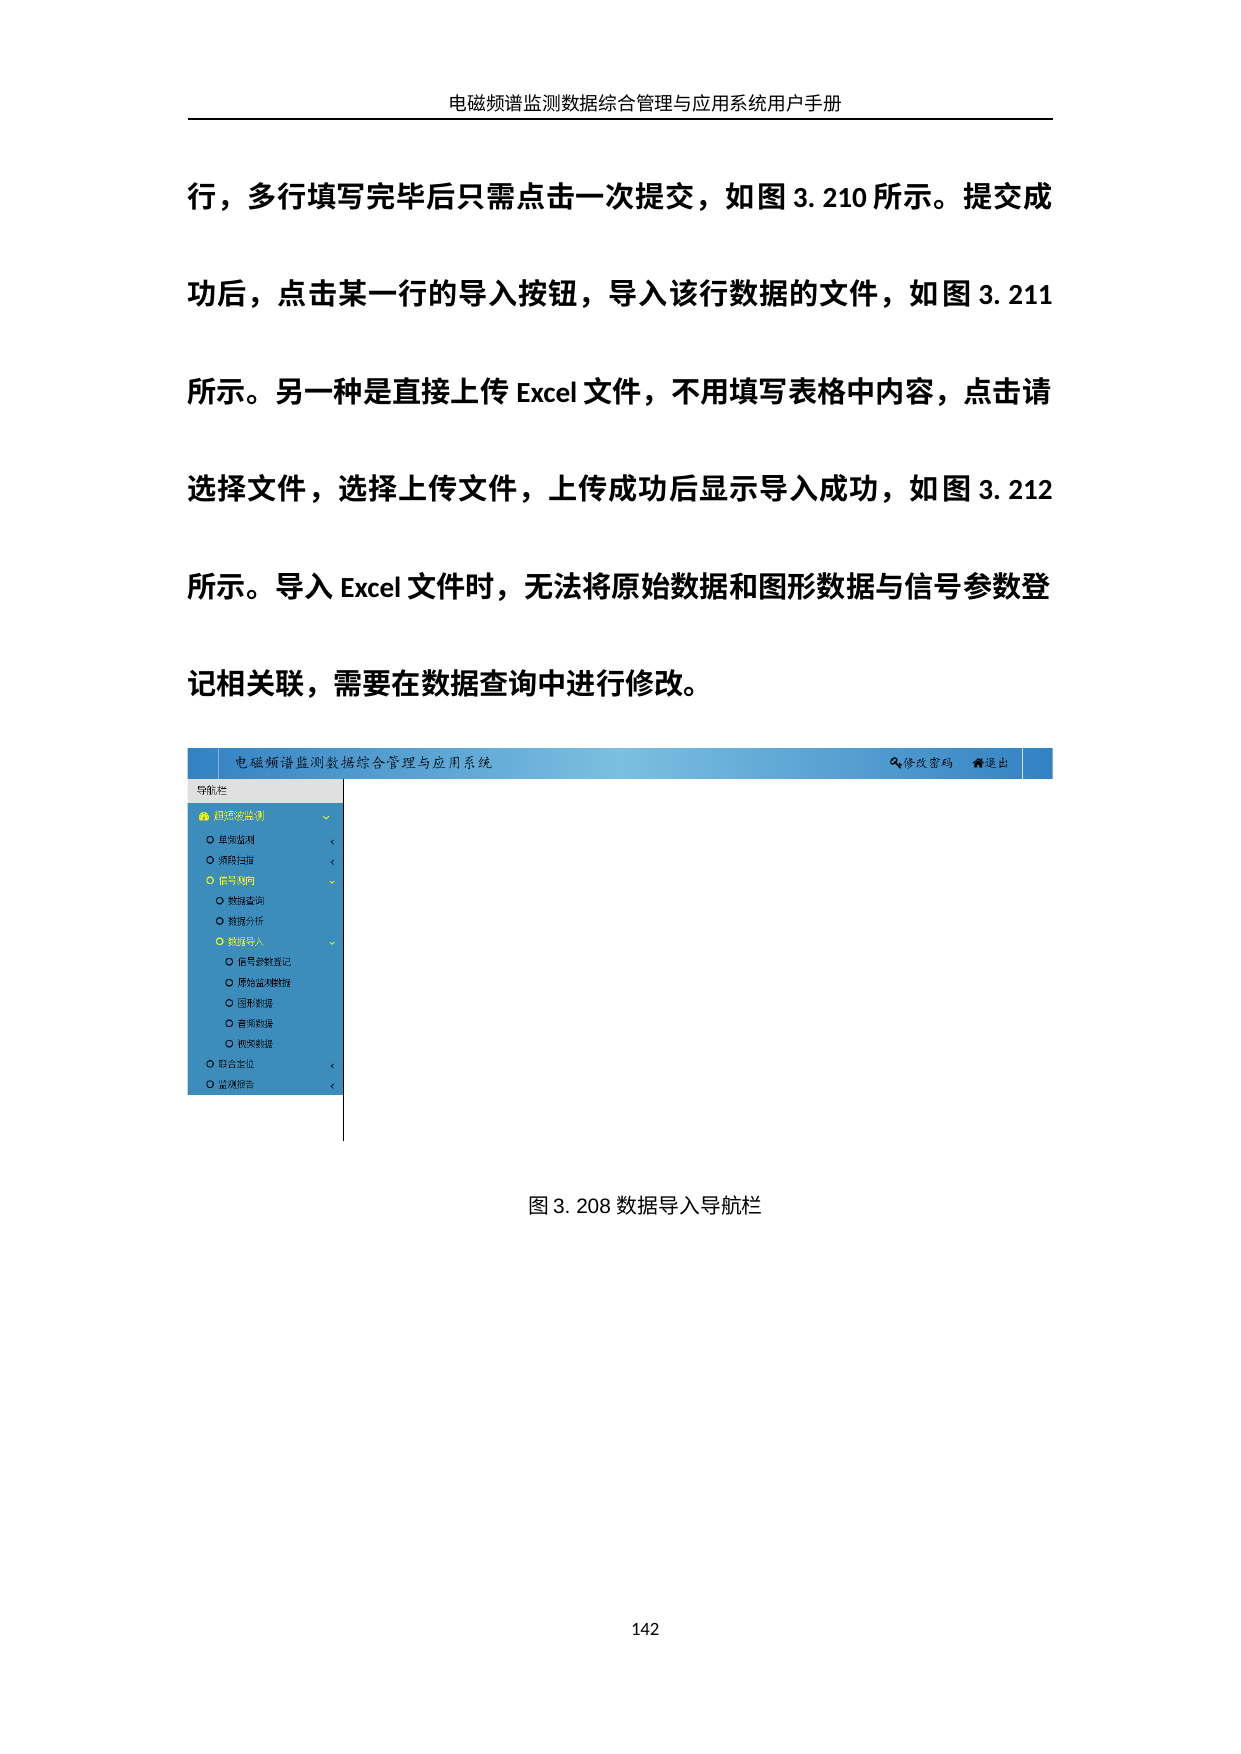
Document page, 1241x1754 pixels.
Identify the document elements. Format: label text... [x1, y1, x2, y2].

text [187, 162, 1053, 714]
picture [187, 748, 1053, 1141]
text 图3. 208 数据导入导航栏 [187, 1188, 1053, 1221]
